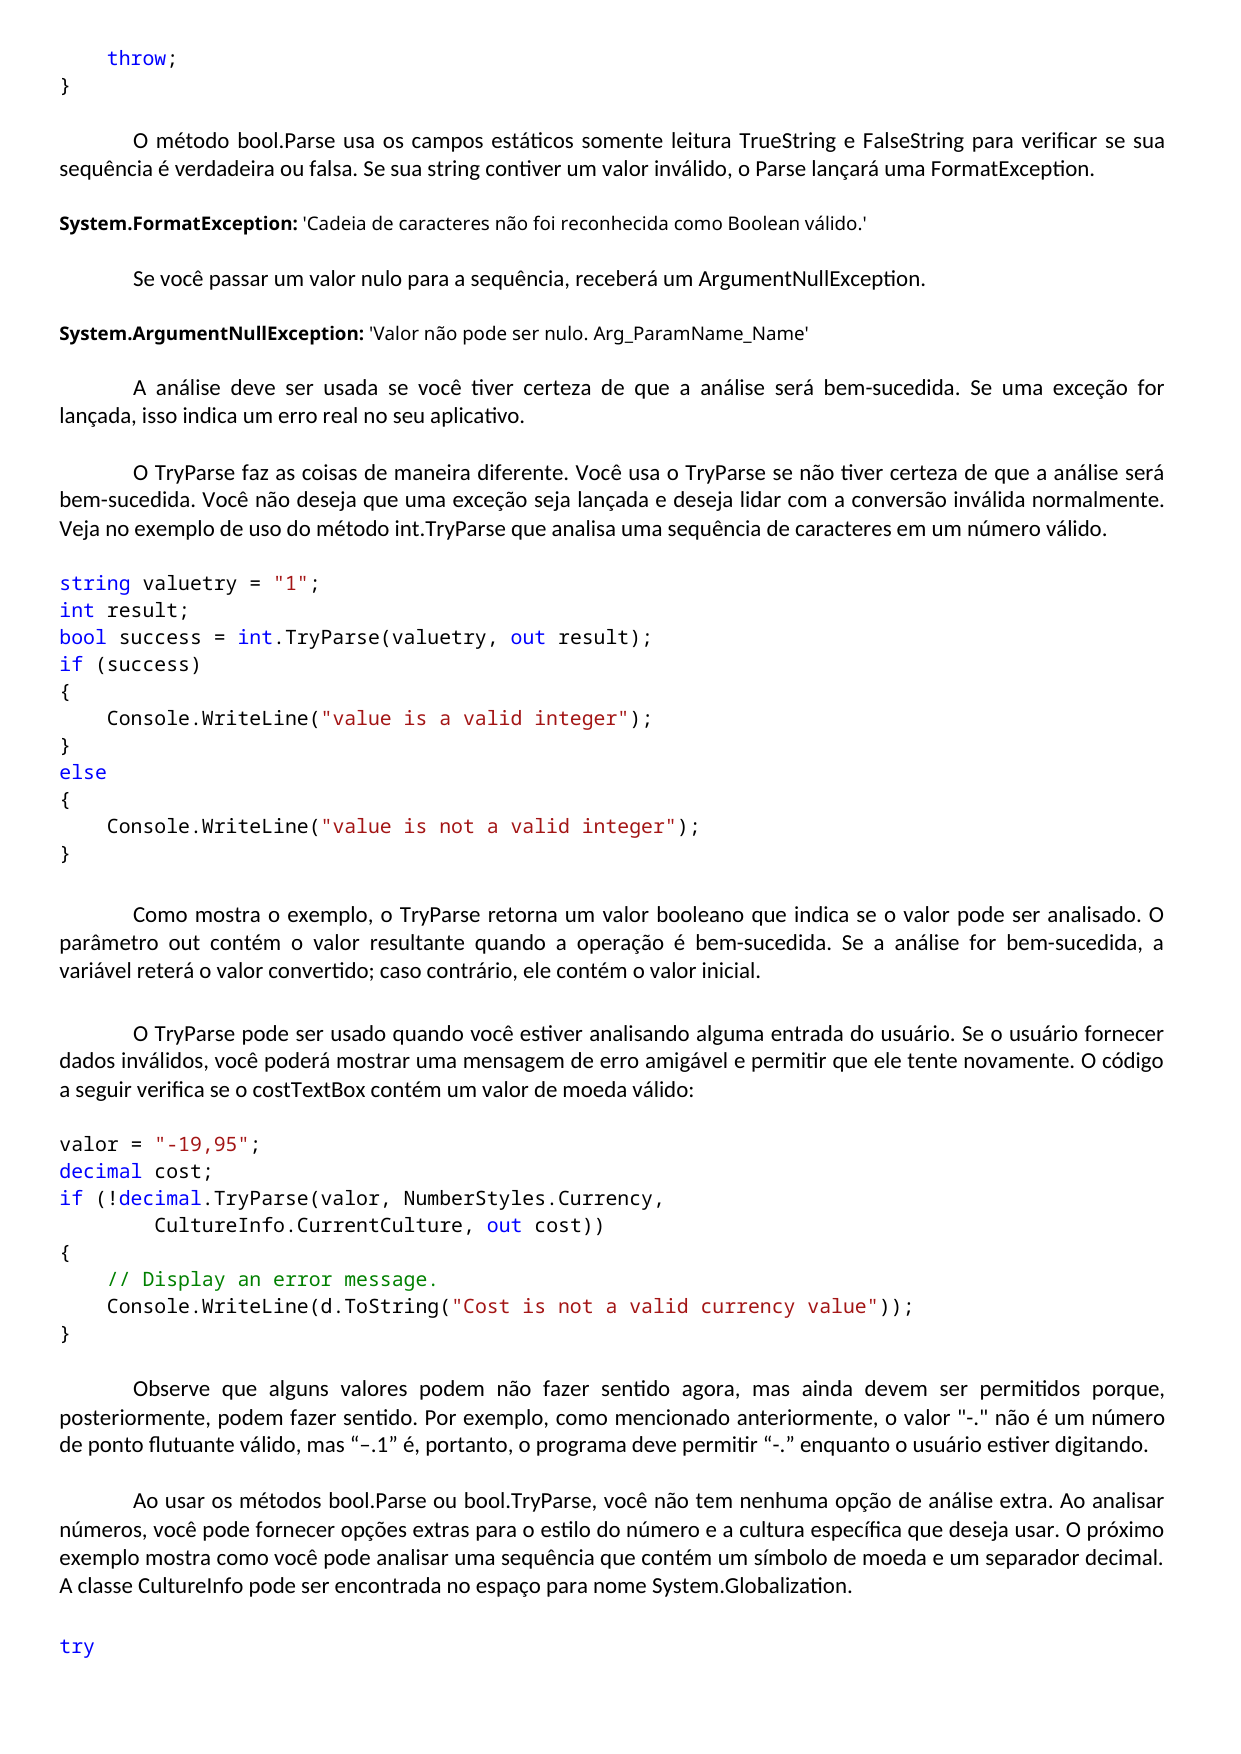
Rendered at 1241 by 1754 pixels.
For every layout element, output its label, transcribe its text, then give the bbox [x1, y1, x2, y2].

text int result; [59, 597, 1167, 624]
text } [59, 71, 1167, 98]
text { [59, 1239, 1167, 1266]
text O TryParse pode ser usado quando você estiver analisando alguma entrada do usuário. Se o usuário fornecer dados inválidos, você poderá mostrar uma mensagem de erro amigável e permitir que ele tente novamente. O código a seguir verifica se o costTextBox contém um valor de moeda válido: [59, 1019, 1167, 1103]
text } [59, 839, 1167, 866]
text decimal cost; [59, 1158, 1167, 1185]
text Console.WriteLine("value is a valid integer"); [59, 704, 1167, 732]
text } [59, 1319, 1167, 1347]
text Observe que alguns valores podem não fazer sentido agora, mas ainda devem ser permitidos porque, posteriormente, podem fazer sentido. Por exemplo, como mencionado anteriormente, o valor "-." não é um número de ponto flutuante válido, mas “–.1” é, portanto, o programa deve permitir “-.” enquanto o usuário estiver digitando. [59, 1374, 1167, 1459]
text Console.WriteLine("value is not a valid integer"); [59, 812, 1167, 839]
text // Display an error message. [59, 1266, 1167, 1293]
text else [59, 758, 1167, 786]
text { [59, 678, 1167, 704]
text Ao usar os métodos bool.Parse ou bool.TryParse, você não tem nenhuma opção de análise extra. Ao analisar números, você pode fornecer opções extras para o estilo do número e a cultura específica que deseja usar. O próximo exemplo mostra como você pode analisar uma sequência que contém um símbolo de moeda e um separador decimal. A classe CultureInfo pode ser encontrada no espaço para nome System.Globalization. [59, 1487, 1167, 1599]
text O TryParse faz as coisas de maneira diferente. Você usa o TryParse se não tiver certeza de que a análise será bem-sucedida. Você não deseja que uma exceção seja lançada e deseja lidar com a conversão inválida normalmente. Veja no exemplo de uso do método int.TryParse que analisa uma sequência de caracteres em um número válido. [59, 458, 1167, 542]
text if (success) [59, 651, 1167, 678]
text System.ArgumentNullException: 'Valor não pode ser nulo. Arg_ParamName_Name' [59, 320, 1167, 346]
text bool success = int.TryParse(valuetry, out result); [59, 624, 1167, 651]
text throw; [59, 44, 1167, 71]
text } [59, 732, 1167, 758]
text Se você passar um valor nulo para a sequência, receberá um ArgumentNullException. [59, 264, 1167, 292]
text if (!decimal.TryParse(valor, NumberStyles.Currency, [59, 1185, 1167, 1212]
text CultureInfo.CurrentCulture, out cost)) [59, 1212, 1167, 1239]
text A análise deve ser usada se você tiver certeza de que a análise será bem-sucedida. Se uma exceção for lançada, isso indica um erro real no seu aplicativo. [59, 373, 1167, 429]
text O método bool.Parse usa os campos estáticos somente leitura TrueString e FalseString para verificar se sua sequência é verdadeira ou falsa. Se sua string contiver um valor inválido, o Parse lançará uma FormatException. [59, 126, 1167, 182]
text valor = "-19,95"; [59, 1131, 1167, 1158]
text System.FormatException: 'Cadeia de caracteres não foi reconhecida como Boolean válido.' [59, 210, 1167, 236]
text try [59, 1633, 1167, 1660]
text string valuetry = "1"; [59, 570, 1167, 597]
text Console.WriteLine(d.ToString("Cost is not a valid currency value")); [59, 1293, 1167, 1319]
text Como mostra o exemplo, o TryParse retorna um valor booleano que indica se o valor pode ser analisado. O parâmetro out contém o valor resultante quando a operação é bem-sucedida. Se a análise for bem-sucedida, a variável reterá o valor convertido; caso contrário, ele contém o valor inicial. [59, 901, 1167, 984]
text { [59, 786, 1167, 812]
